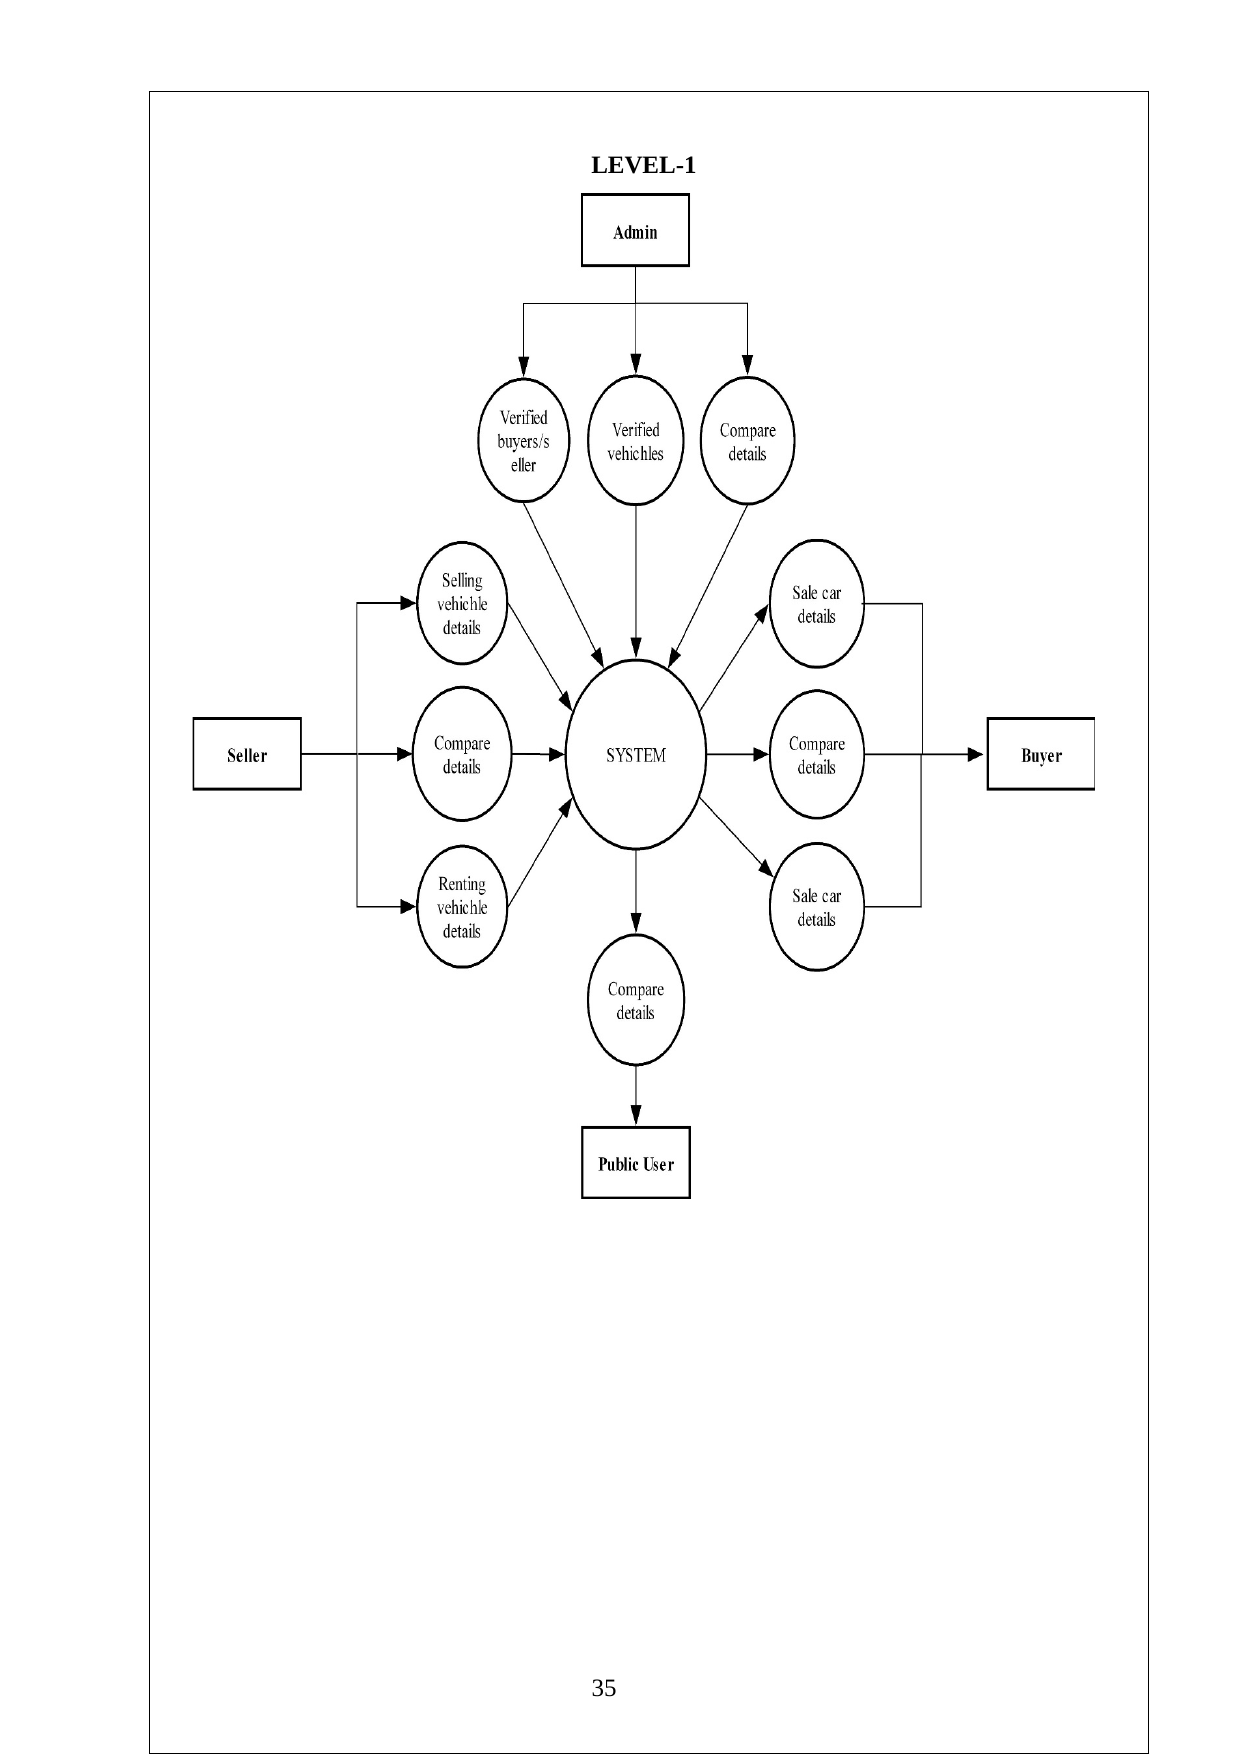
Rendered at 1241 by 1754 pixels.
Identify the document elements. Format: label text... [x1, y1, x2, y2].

picture [192, 193, 1095, 1199]
